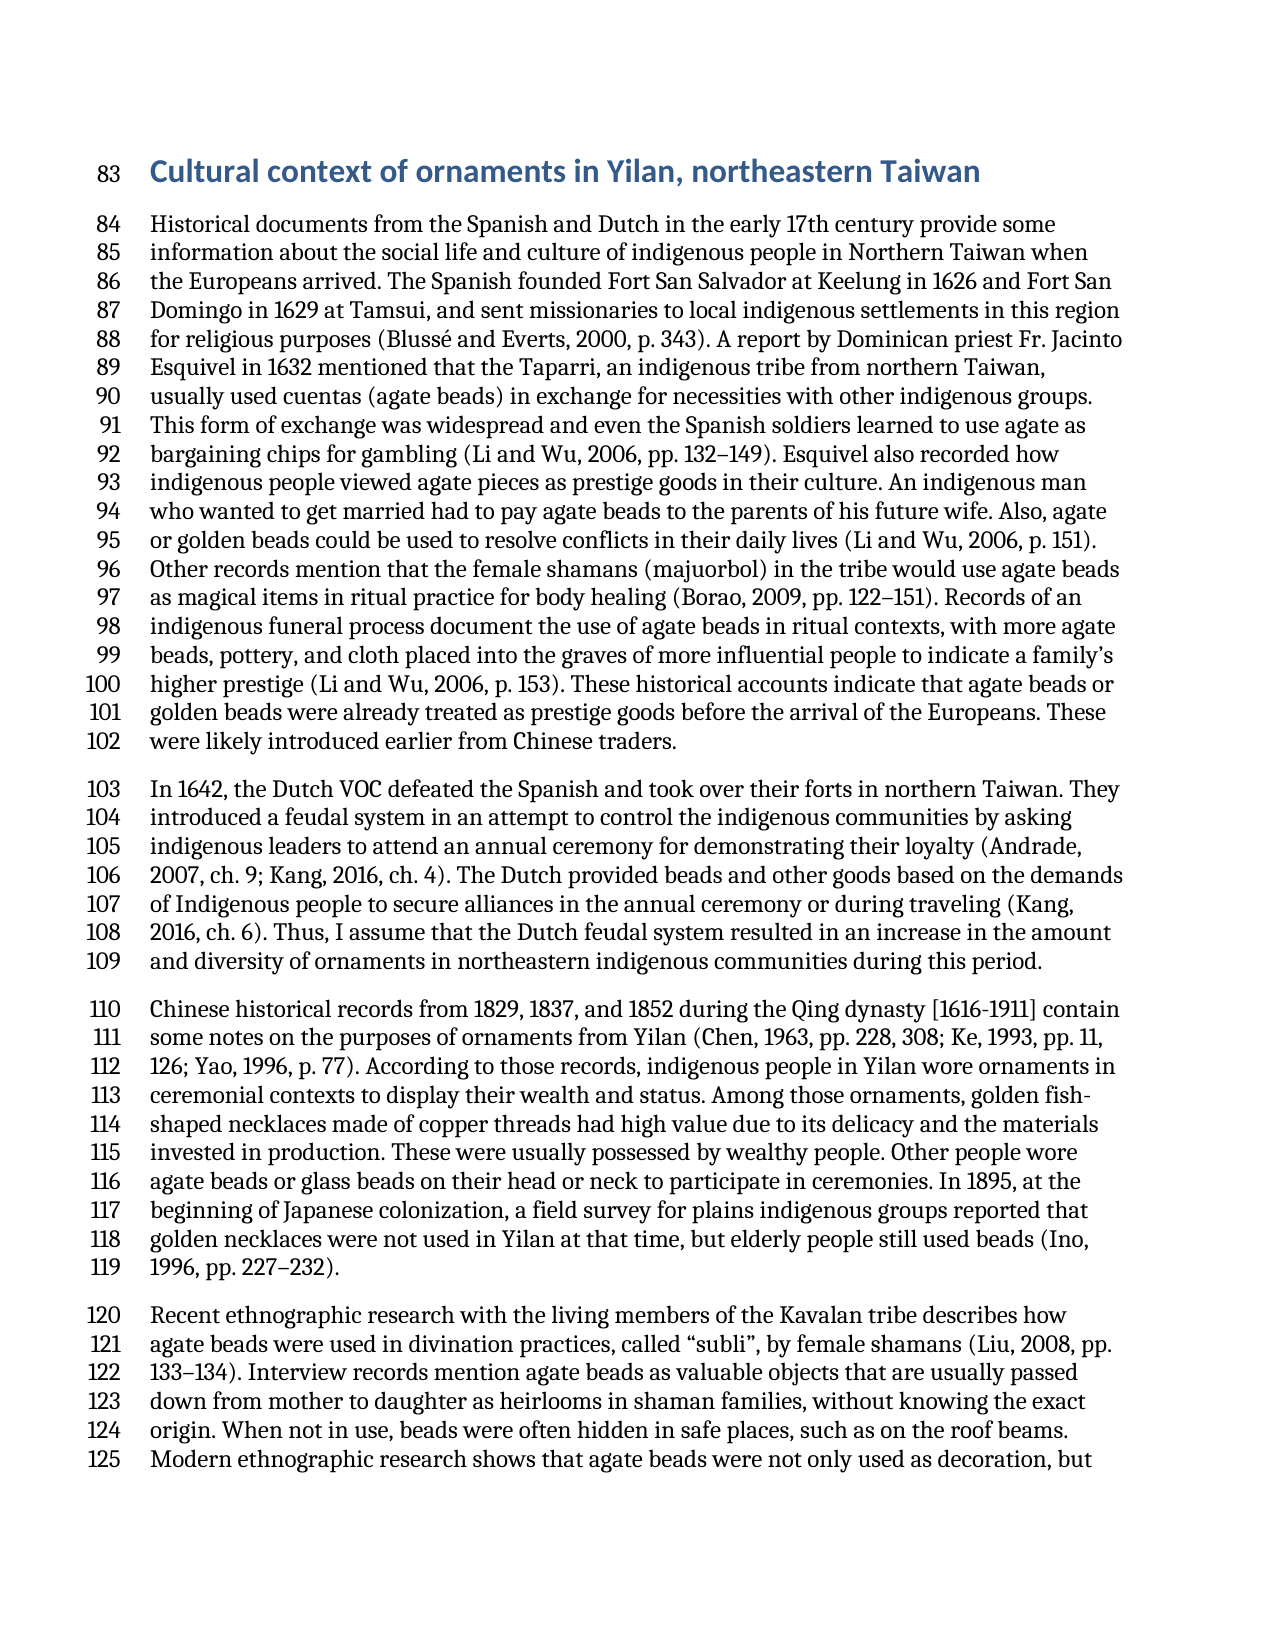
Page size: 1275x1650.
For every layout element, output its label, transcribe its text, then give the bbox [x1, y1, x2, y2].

text In 1642, the Dutch VOC defeated the Spanish and took over their forts in northern Taiwan. They introduced a feudal system in an attempt to control the indigenous communities by asking indigenous leaders to attend an annual ceremony for demonstrating their loyalty (Andrade, 2007, ch. 9; Kang, 2016, ch. 4). The Dutch provided beads and other goods based on the demands of Indigenous people to secure alliances in the annual ceremony or during traveling (Kang, 2016, ch. 6). Thus, I assume that the Dutch feudal system resulted in an increase in the amount and diversity of ornaments in northeastern indigenous communities during this period. [150, 774, 1125, 976]
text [150, 1301, 1125, 1473]
text Historical documents from the Spanish and Dutch in the early 17th century provide some information about the social life and culture of indigenous people in Northern Taiwan when the Europeans arrived. The Spanish founded Fort San Salvador at Keelung in 1626 and Fort San Domingo in 1629 at Tamsui, and sent missionaries to local indigenous settlements in this region for religious purposes (Blussé and Everts, 2000, p. 343). A report by Dominican priest Fr. Jacinto Esquivel in 1632 mentioned that the Taparri, an indigenous tribe from northern Taiwan, usually used cuentas (agate beads) in exchange for necessities with other indigenous groups. This form of exchange was widespread and even the Spanish soldiers learned to use agate as bargaining chips for gambling (Li and Wu, 2006, pp. 132–149). Esquivel also recorded how indigenous people viewed agate pieces as prestige goods in their culture. An indigenous man who wanted to get married had to pay agate beads to the parents of his future wife. Also, agate or golden beads could be used to resolve conflicts in their daily lives (Li and Wu, 2006, p. 151). Other records mention that the female shamans (majuorbol) in the tribe would use agate beads as magical items in ritual practice for body healing (Borao, 2009, pp. 122–151). Records of an indigenous funeral process document the use of agate beads in ritual contexts, with more agate beads, pottery, and cloth placed into the graves of more influential people to indicate a family’s higher prestige (Li and Wu, 2006, p. 153). These historical accounts indicate that agate beads or golden beads were already treated as prestige goods before the arrival of the Europeans. These were likely introduced earlier from Chinese traders. [150, 209, 1125, 756]
text Chinese historical records from 1829, 1837, and 1852 during the Qing dynasty [1616-1911] contain some notes on the purposes of ornaments from Yilan (Chen, 1963, pp. 228, 308; Ke, 1993, pp. 11, 126; Yao, 1996, p. 77). According to those records, indigenous people in Yilan wore ornaments in ceremonial contexts to display their wealth and status. Among those ornaments, golden fish-shaped necklaces made of copper threads had high value due to its delicacy and the materials invested in production. These were usually possessed by wealthy people. Other people wore agate beads or glass beads on their head or neck to participate in ceremonies. In 1895, at the beginning of Japanese colonization, a field survey for plains indigenous groups reported that golden necklaces were not used in Yilan at that time, but elderly people still used beads (Ino, 1996, pp. 227–232). [150, 994, 1125, 1282]
subtitle Cultural context of ornaments in Yilan, northeastern Taiwan [150, 150, 1125, 191]
